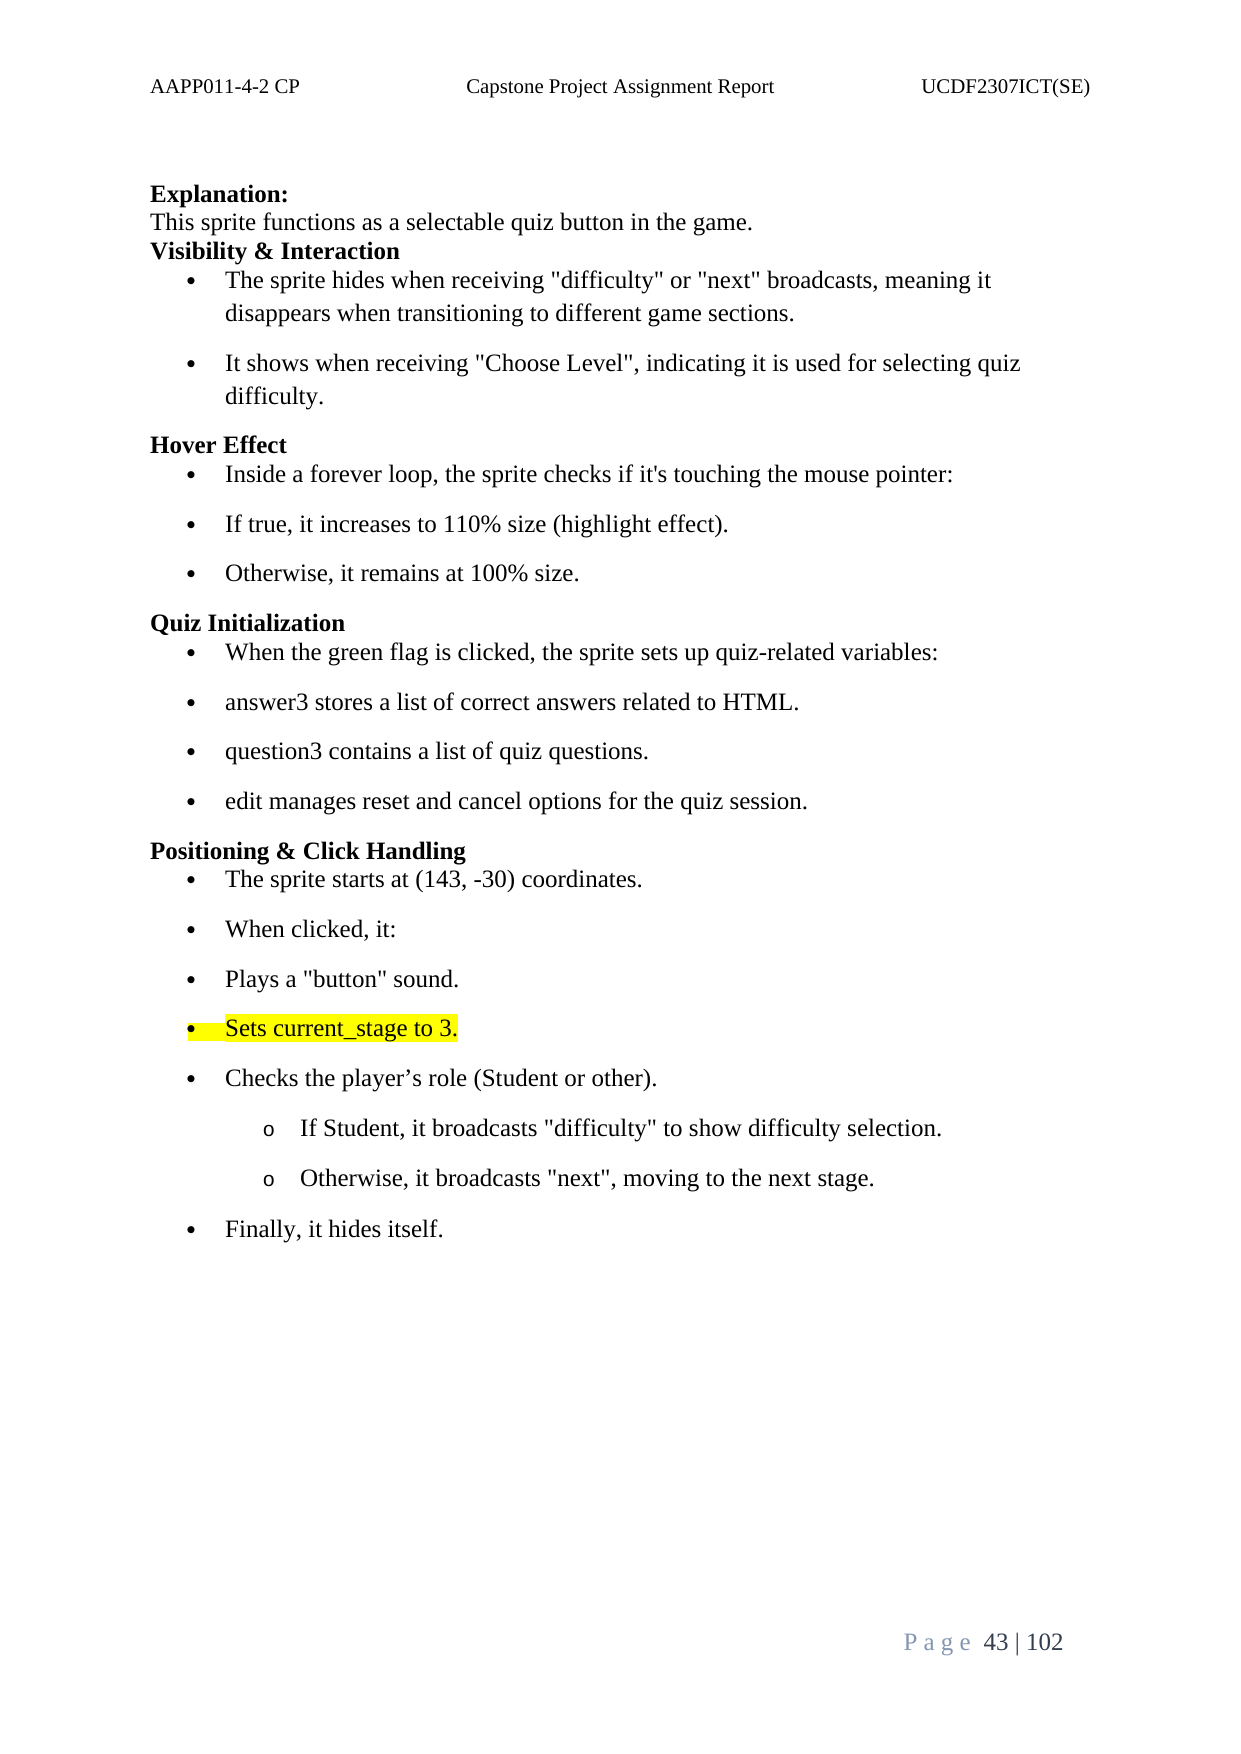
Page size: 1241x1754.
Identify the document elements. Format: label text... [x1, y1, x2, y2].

list It shows when receiving "Choose Level", indicating it is used for selecting quiz difficulty. [187, 348, 1090, 409]
list edit manages reset and cancel options for the quiz session. [187, 786, 1090, 815]
list Checks the player’s role (Student or other). [187, 1063, 1090, 1092]
text This sprite functions as a selectable quiz button in the game. [150, 207, 1090, 236]
text Quiz Initialization [150, 608, 1090, 637]
text Visibility & Interaction [150, 236, 1090, 265]
list Otherwise, it remains at 100% size. [187, 558, 1090, 587]
list When the green flag is clicked, the sprite sets up quiz-related variables: [187, 637, 1090, 666]
list Sets current_stage to 3. [187, 1013, 1090, 1042]
list If Student, it broadcasts "difficulty" to show difficulty selection. [262, 1113, 1090, 1142]
list When clicked, it: [187, 914, 1090, 943]
list If true, it increases to 110% size (highlight effect). [187, 509, 1090, 538]
list Otherwise, it broadcasts "next", moving to the next stage. [262, 1163, 1090, 1193]
list answer3 stores a list of correct answers related to HTML. [187, 687, 1090, 715]
list question3 contains a list of quiz questions. [187, 736, 1090, 765]
list Inside a forever loop, the sprite checks if it's touching the mouse pointer: [187, 459, 1090, 488]
list The sprite starts at (143, -30) coordinates. [187, 864, 1090, 893]
list Finally, it hides itself. [187, 1214, 1090, 1243]
list Plays a "button" sound. [187, 964, 1090, 993]
list The sprite hides when receiving "difficulty" or "next" broadcasts, meaning it disappears when transitioning to different game sections. [187, 265, 1090, 327]
text Positioning & Click Handling [150, 836, 1090, 864]
text Explanation: [150, 179, 1090, 207]
text Hover Effect [150, 430, 1090, 459]
